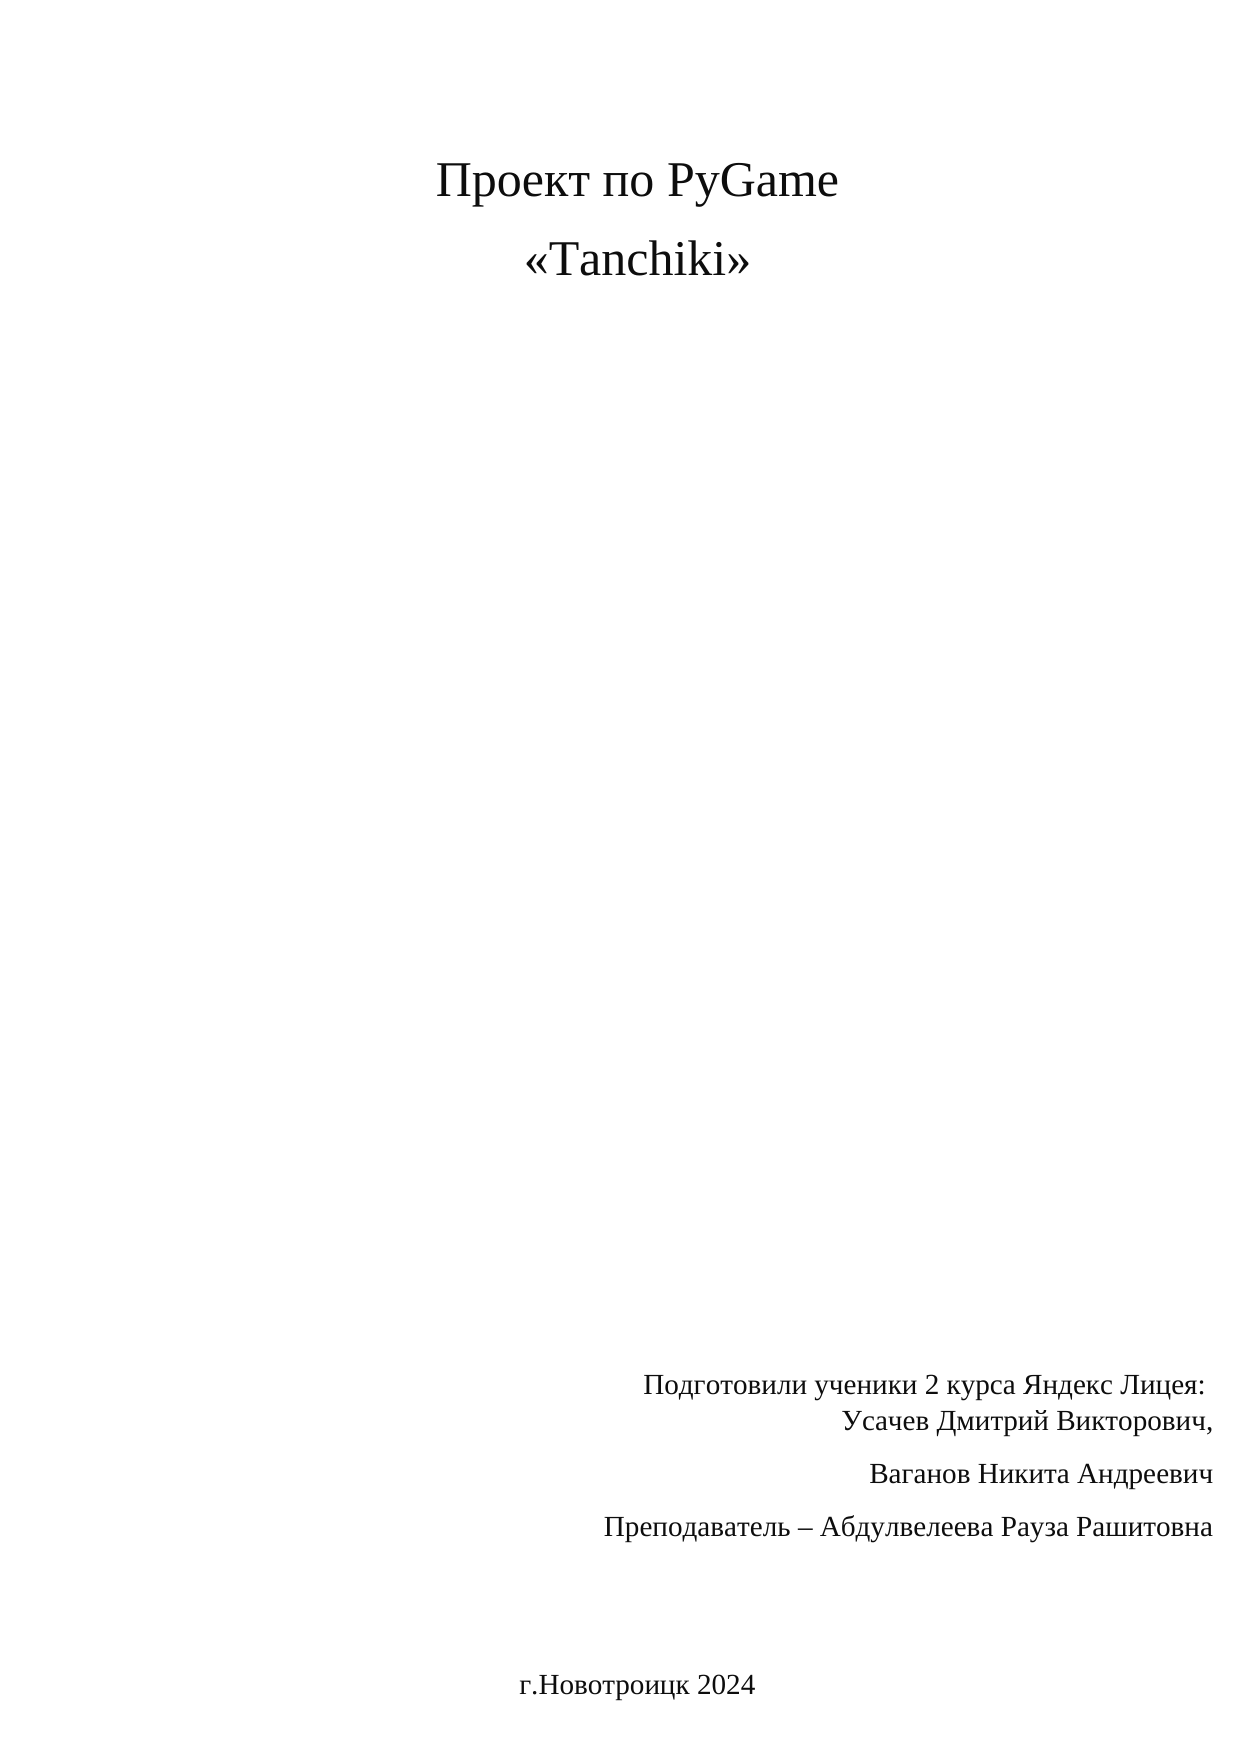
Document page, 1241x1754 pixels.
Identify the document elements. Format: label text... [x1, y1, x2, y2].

text «Tanchiki» [61, 229, 1213, 286]
text г.Новотроицк 2024 [61, 1667, 1213, 1701]
text Преподаватель – Абдулвелеева Рауза Рашитовна [61, 1509, 1213, 1543]
text Подготовили ученики 2 курса Яндекс Лицея: Усачев Дмитрий Викторович, [61, 1367, 1213, 1437]
text Проект по PyGame [61, 150, 1213, 207]
text Ваганов Никита Андреевич [61, 1456, 1213, 1490]
